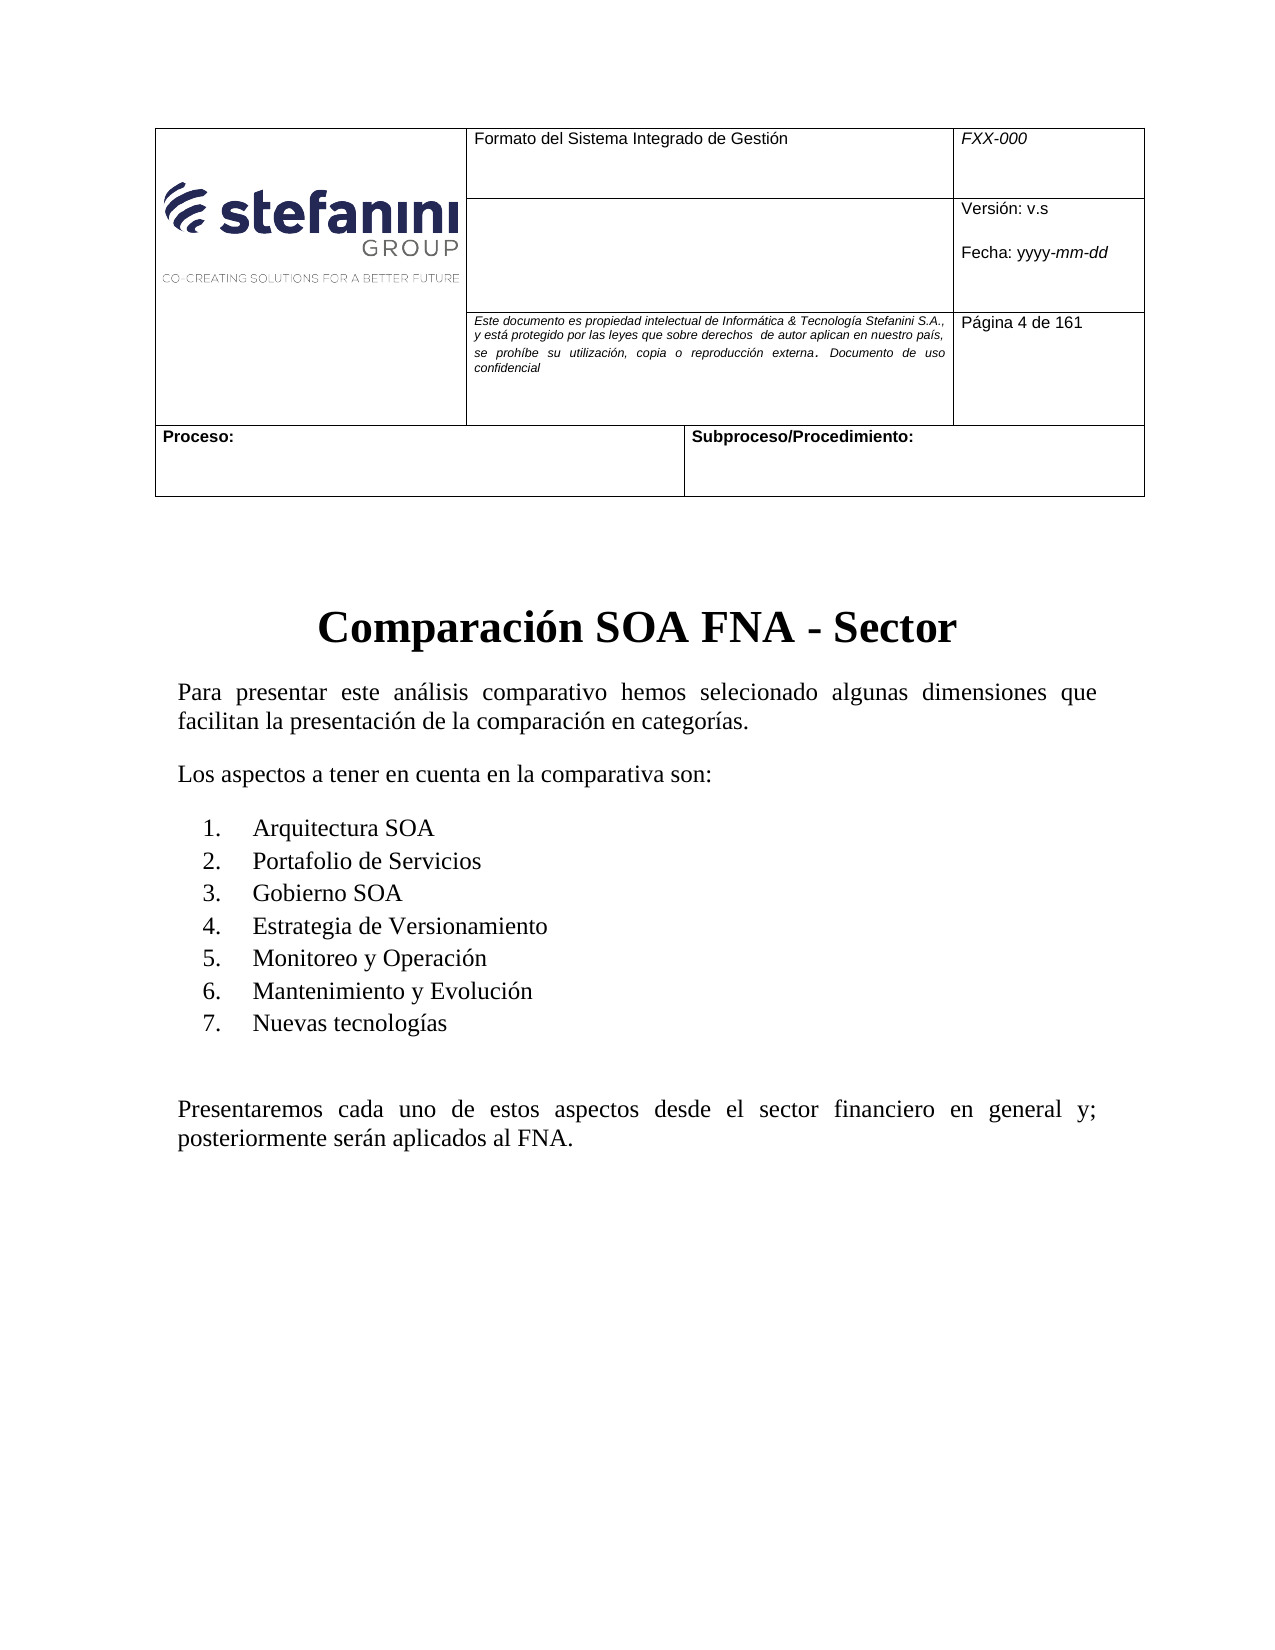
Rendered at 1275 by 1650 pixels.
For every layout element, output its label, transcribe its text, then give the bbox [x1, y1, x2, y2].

list Monitoreo y Operación [202, 943, 1098, 972]
list Mantenimiento y Evolución [202, 976, 1098, 1004]
subtitle Comparación SOA FNA - Sector [177, 599, 1098, 652]
picture [162, 182, 460, 286]
list Arquitectura SOA [202, 813, 1098, 842]
list Estrategia de Versionamiento [202, 911, 1098, 939]
text Para presentar este análisis comparativo hemos selecionado algunas dimensiones que facilitan la presentación de la comparación en categorías. [177, 677, 1098, 734]
list Nuevas tecnologías [202, 1008, 1098, 1037]
list Portafolio de Servicios [202, 846, 1098, 874]
text Presentaremos cada uno de estos aspectos desde el sector financiero en general y; posteriormente serán aplicados al FNA. [177, 1094, 1098, 1152]
list Gobierno SOA [202, 878, 1098, 907]
text Los aspectos a tener en cuenta en la comparativa son: [177, 759, 1098, 788]
